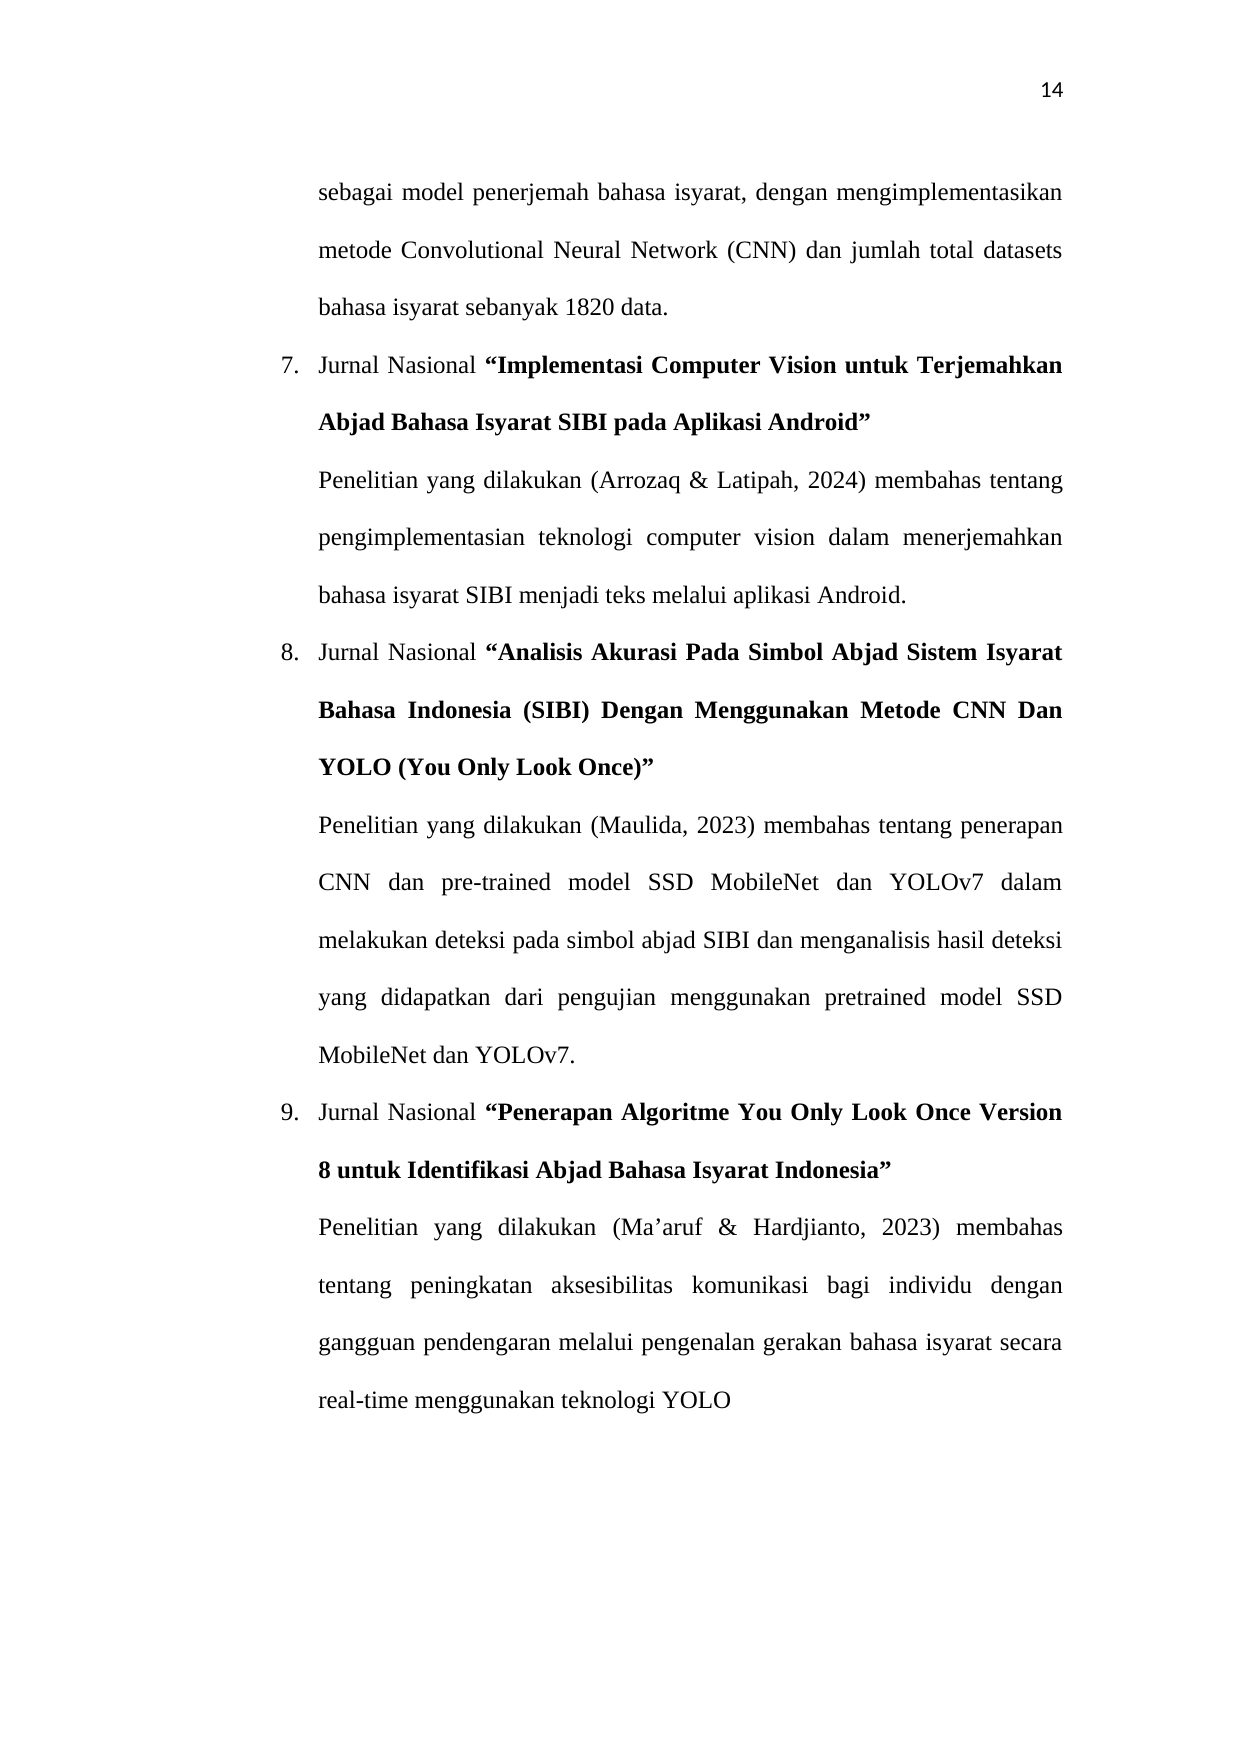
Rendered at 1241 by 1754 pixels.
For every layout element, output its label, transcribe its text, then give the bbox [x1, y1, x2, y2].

list Jurnal Nasional “Penerapan Algoritme You Only Look Once Version 8 untuk Identifikasi Abjad Bahasa Isyarat Indonesia” [281, 1097, 1063, 1183]
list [318, 177, 1063, 321]
list Penelitian yang dilakukan (Arrozaq & Latipah, 2024) membahas tentang pengimplementasian teknologi computer vision dalam menerjemahkan bahasa isyarat SIBI menjadi teks melalui aplikasi Android. [318, 465, 1063, 608]
list Jurnal Nasional “Implementasi Computer Vision untuk Terjemahkan Abjad Bahasa Isyarat SIBI pada Aplikasi Android” [281, 350, 1063, 436]
list Penelitian yang dilakukan (Maulida, 2023) membahas tentang penerapan CNN dan pre-trained model SSD MobileNet dan YOLOv7 dalam melakukan deteksi pada simbol abjad SIBI dan menganalisis hasil deteksi yang didapatkan dari pengujian menggunakan pretrained model SSD MobileNet dan YOLOv7. [318, 810, 1063, 1068]
list Penelitian yang dilakukan (Ma’aruf & Hardjianto, 2023) membahas tentang peningkatan aksesibilitas komunikasi bagi individu dengan gangguan pendengaran melalui pengenalan gerakan bahasa isyarat secara real-time menggunakan teknologi YOLO [318, 1212, 1063, 1413]
list Jurnal Nasional “Analisis Akurasi Pada Simbol Abjad Sistem Isyarat Bahasa Indonesia (SIBI) Dengan Menggunakan Metode CNN Dan YOLO (You Only Look Once)” [281, 637, 1063, 781]
